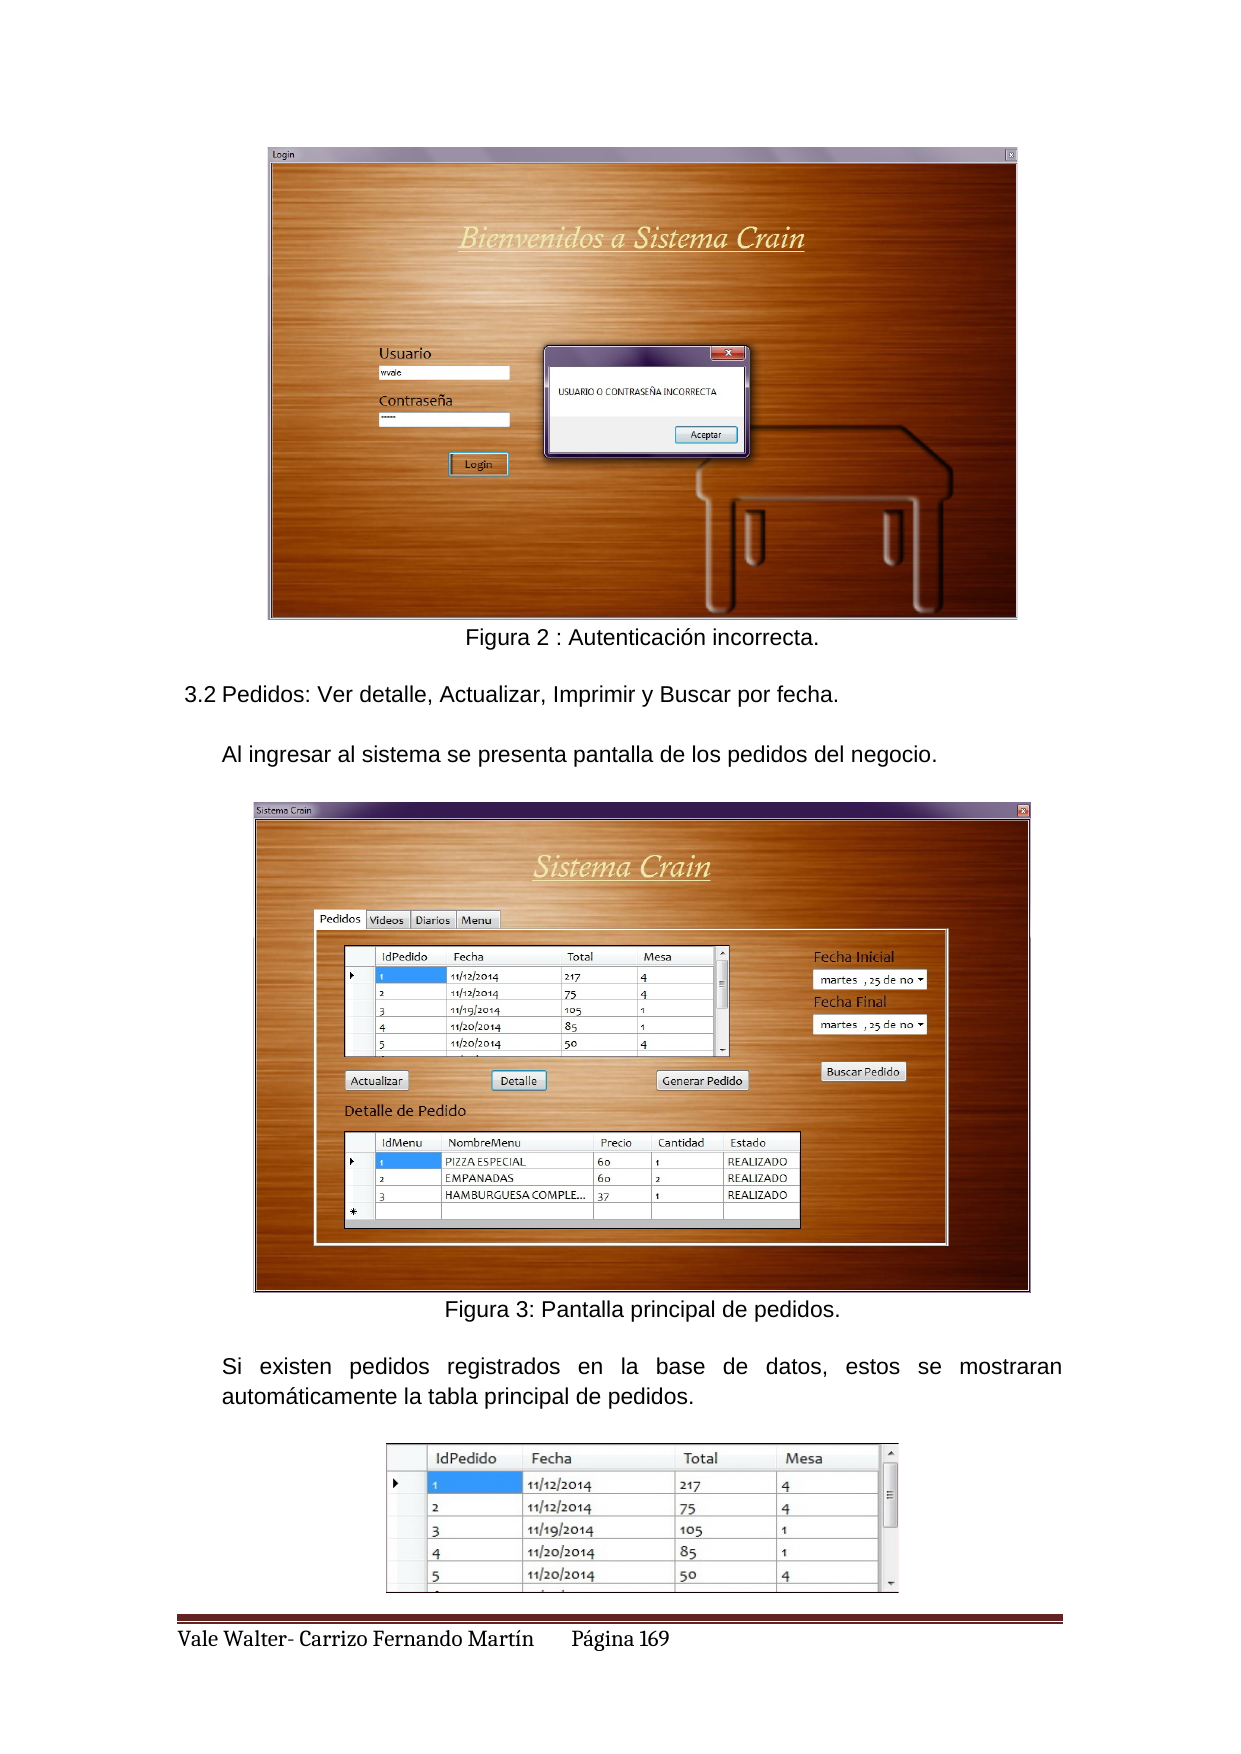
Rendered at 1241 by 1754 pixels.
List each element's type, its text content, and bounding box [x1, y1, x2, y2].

picture [386, 1443, 899, 1593]
text Si existen pedidos registrados en la base de datos, estos se mostraran automáticamente la tabla principal de pedidos. [222, 1353, 1063, 1409]
text Figura 2 : Autenticación incorrecta. [222, 624, 1063, 650]
picture [267, 147, 1018, 620]
picture [253, 801, 1031, 1293]
list Pedidos: Ver detalle, Actualizar, Imprimir y Buscar por fecha. [184, 681, 1063, 707]
text Al ingresar al sistema se presenta pantalla de los pedidos del negocio. [222, 741, 1063, 767]
text Figura 3: Pantalla principal de pedidos. [222, 1296, 1063, 1323]
